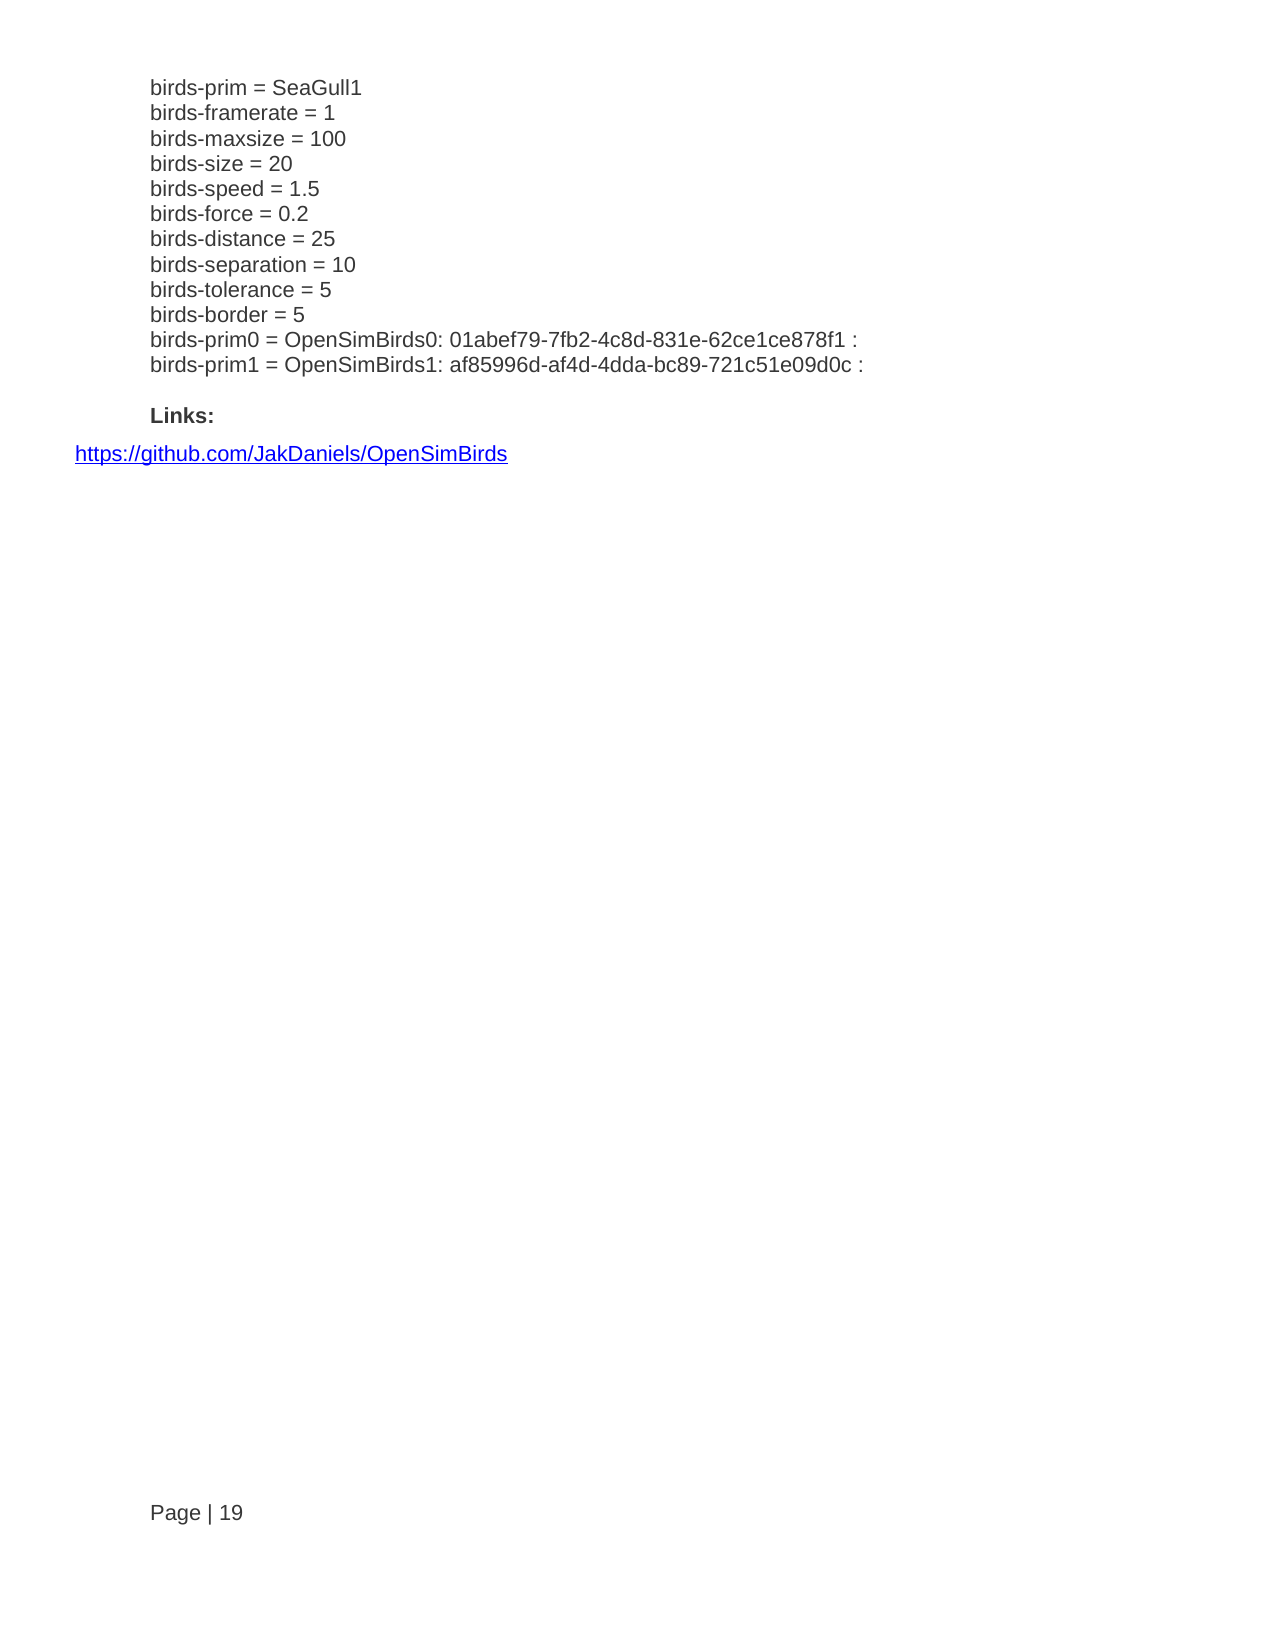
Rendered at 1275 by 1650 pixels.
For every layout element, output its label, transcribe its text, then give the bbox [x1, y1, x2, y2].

text https://github.com/JakDaniels/OpenSimBirds [75, 438, 1200, 467]
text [150, 75, 1200, 377]
text Links: [150, 402, 1200, 428]
